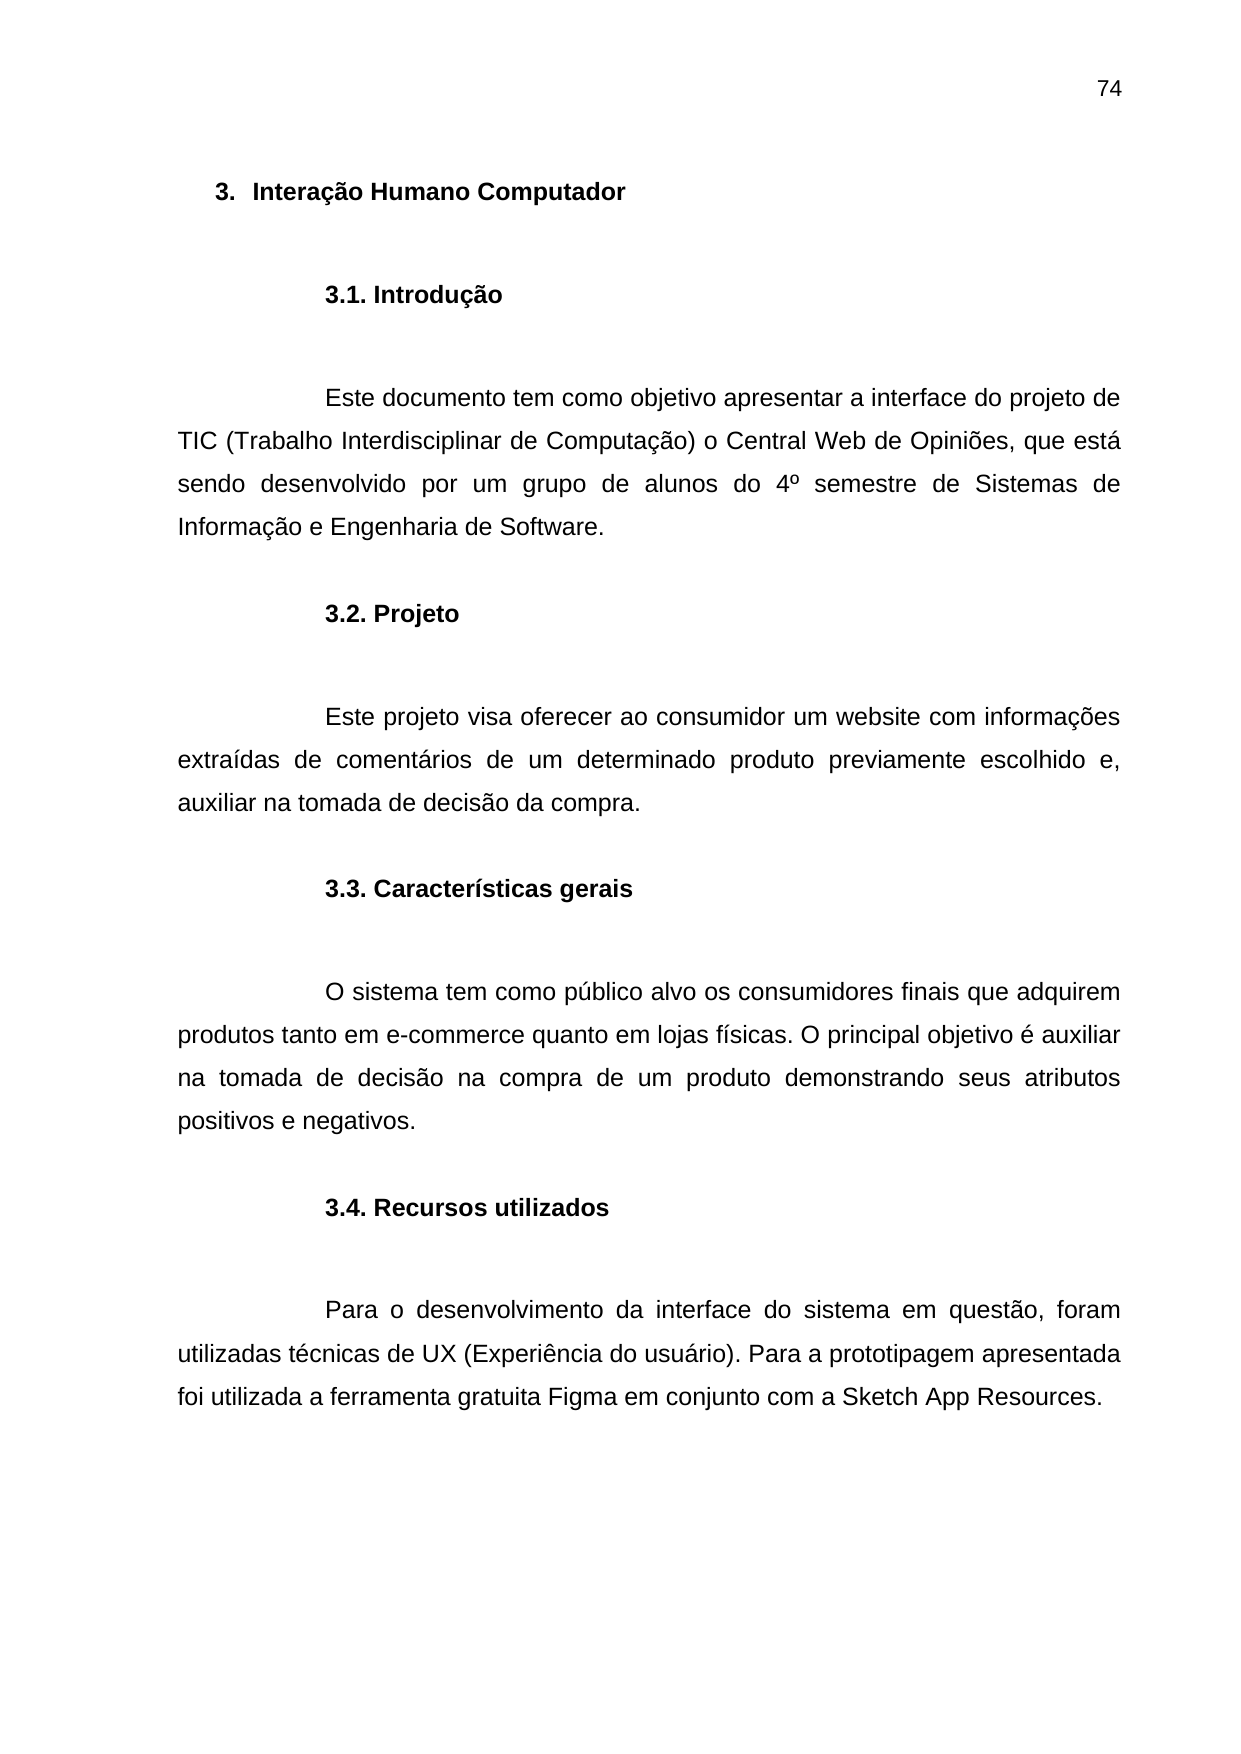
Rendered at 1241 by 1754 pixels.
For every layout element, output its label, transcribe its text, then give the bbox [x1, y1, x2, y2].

text Este projeto visa oferecer ao consumidor um website com informações extraídas de comentários de um determinado produto previamente escolhido e, auxiliar na tomada de decisão da compra. [177, 702, 1122, 817]
text O sistema tem como público alvo os consumidores finais que adquirem produtos tanto em e-commerce quanto em lojas físicas. O principal objetivo é auxiliar na tomada de decisão na compra de um produto demonstrando seus atributos positivos e negativos. [177, 977, 1122, 1135]
text Para o desenvolvimento da interface do sistema em questão, foram utilizadas técnicas de UX (Experiência do usuário). Para a prototipagem apresentada foi utilizada a ferramenta gratuita Figma em conjunto com a Sketch App Resources. [177, 1296, 1122, 1411]
list 3.2. Projeto [177, 599, 1122, 627]
list 3.4. Recursos utilizados [177, 1193, 1122, 1221]
text Este documento tem como objetivo apresentar a interface do projeto de TIC (Trabalho Interdisciplinar de Computação) o Central Web de Opiniões, que está sendo desenvolvido por um grupo de alunos do 4º semestre de Sistemas de Informação e Engenharia de Software. [177, 383, 1122, 541]
text Interação Humano Computador [215, 177, 1122, 206]
list 3.3. Características gerais [177, 874, 1122, 903]
list 3.1. Introdução [177, 280, 1122, 309]
